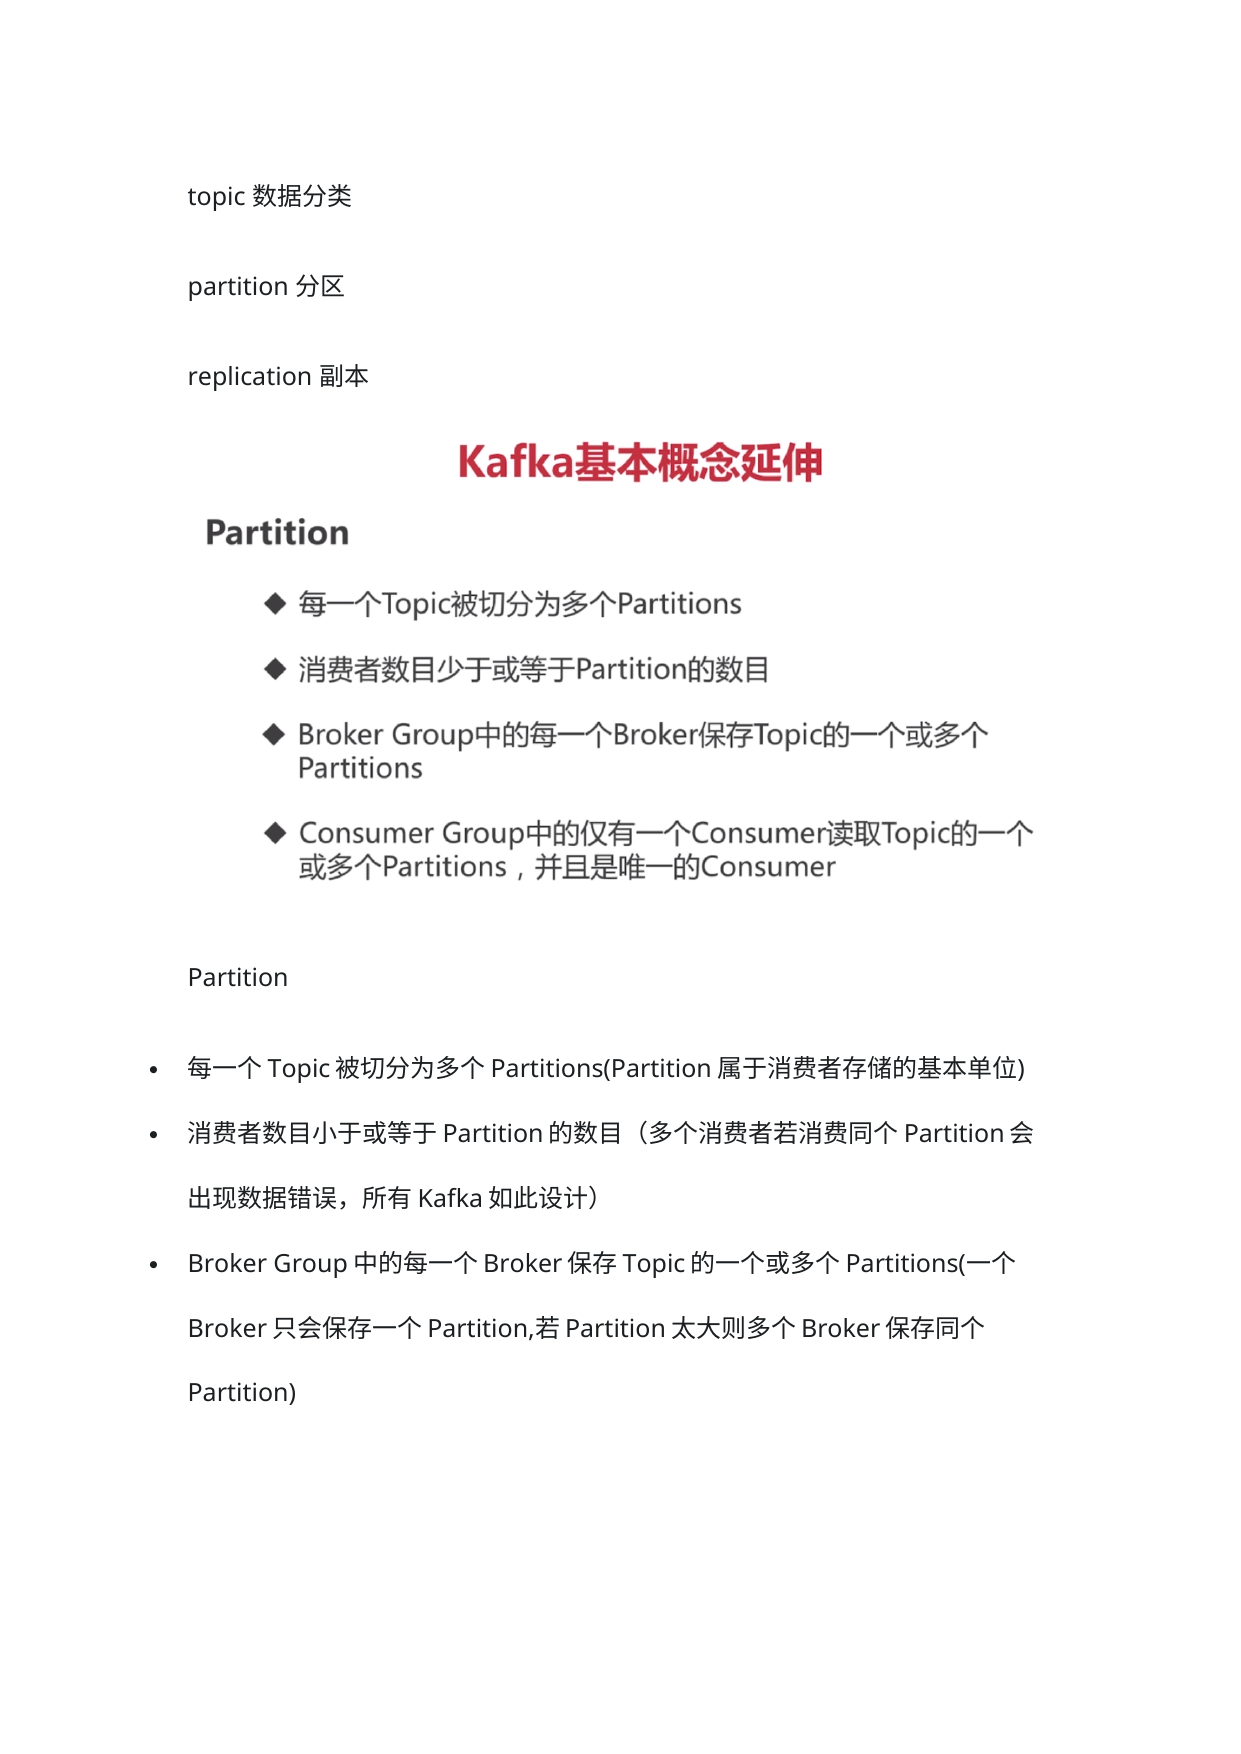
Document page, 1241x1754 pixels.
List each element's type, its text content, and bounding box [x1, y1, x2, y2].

text Partition [187, 944, 1053, 1009]
text topic 数据分类 [187, 162, 1053, 227]
list Broker Group中的每一个Broker保存Topic的一个或多个Partitions(一个Broker只会保存一个Partition,若Partition太大则多个Broker保存同个Partition) [150, 1229, 1053, 1424]
text replication 副本 [187, 342, 1053, 407]
list 每一个Topic被切分为多个Partitions(Partition属于消费者存储的基本单位) [150, 1034, 1053, 1099]
text partition 分区 [187, 252, 1053, 317]
picture [187, 432, 1053, 892]
list 消费者数目小于或等于Partition的数目（多个消费者若消费同个Partition会出现数据错误，所有Kafka如此设计） [150, 1099, 1053, 1229]
